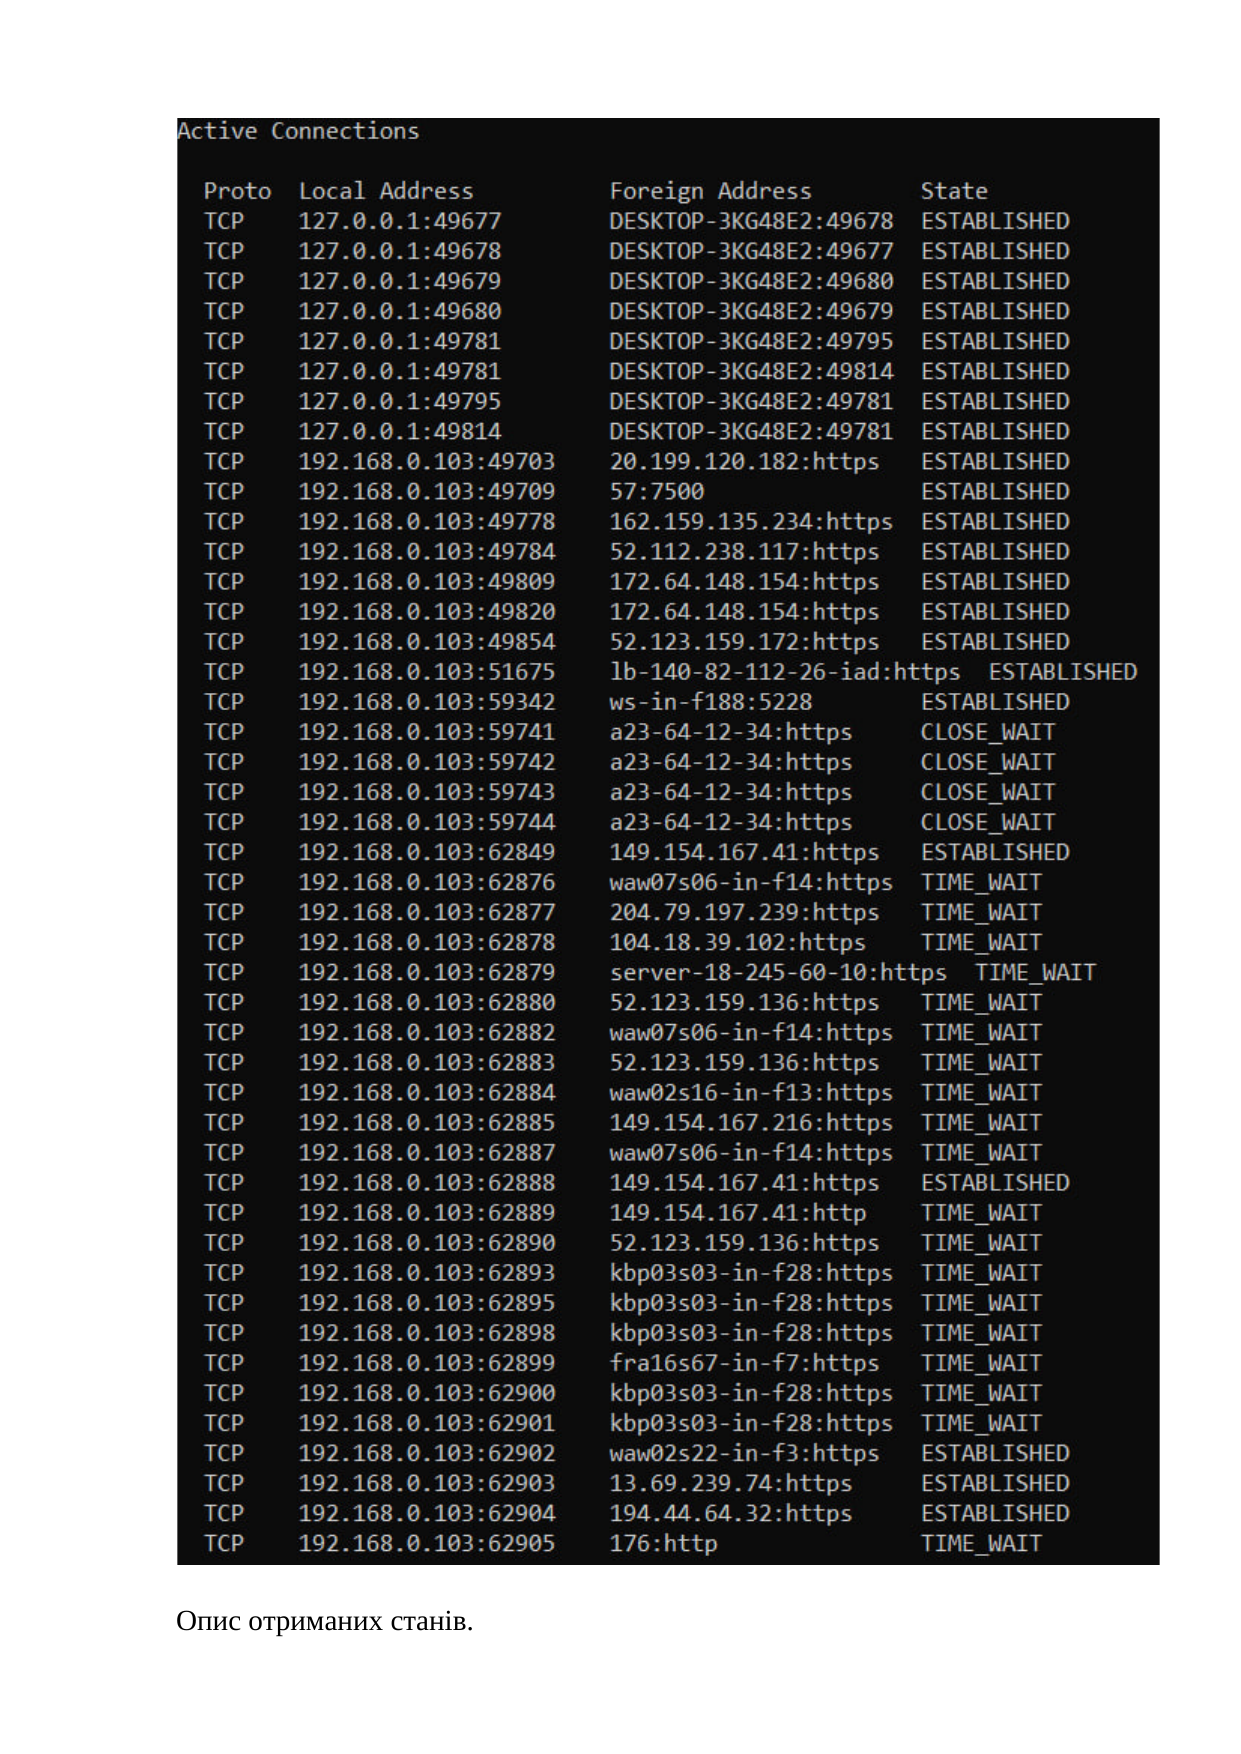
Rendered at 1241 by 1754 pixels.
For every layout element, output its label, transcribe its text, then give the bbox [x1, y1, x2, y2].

text Опис отриманих станів. [176, 1603, 1153, 1637]
picture [177, 118, 1160, 1565]
